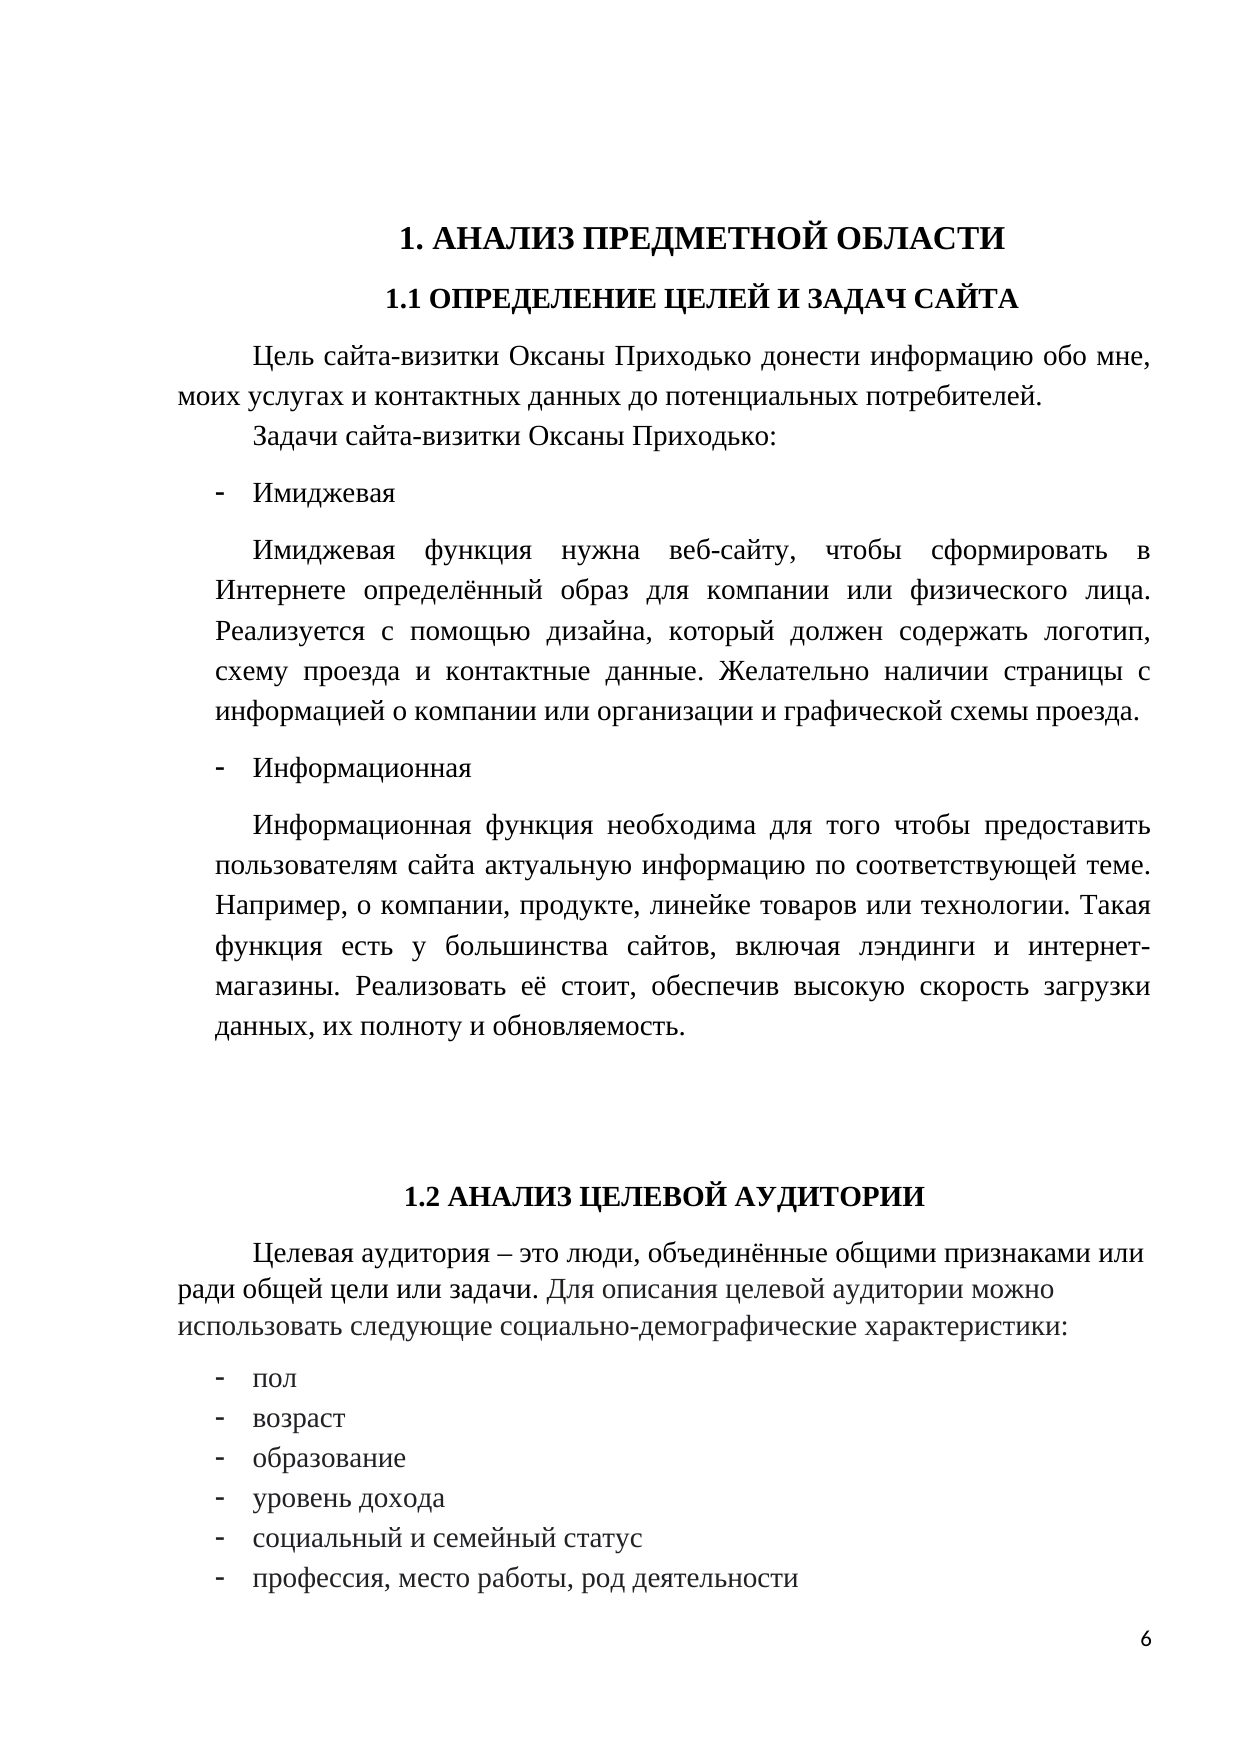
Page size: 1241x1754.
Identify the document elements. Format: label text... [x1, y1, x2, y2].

text Цель сайта-визитки Оксаны Приходько донести информацию обо мне, моих услугах и контактных данных до потенциальных потребителей. [177, 338, 1152, 412]
text Имиджевая функция нужна веб-сайту, чтобы сформировать в Интернете определённый образ для компании или физического лица. Реализуется с помощью дизайна, который должен содержать логотип, схему проезда и контактные данные. Желательно наличии страницы с информацией о компании или организации и графической схемы проезда. [215, 532, 1152, 727]
text 1. АНАЛИЗ ПРЕДМЕТНОЙ ОБЛАСТИ [252, 218, 1152, 257]
list Информационная [215, 750, 1152, 784]
text Информационная функция необходима для того чтобы предоставить пользователям сайта актуальную информацию по соответствующей теме. Например, о компании, продукте, линейке товаров или технологии. Такая функция есть у большинства сайтов, включая лэндинги и интернет-магазины. Реализовать её стоит, обеспечив высокую скорость загрузки данных, их полноту и обновляемость. [215, 807, 1152, 1042]
list профессия, место работы, род деятельности [215, 1560, 1152, 1594]
text Целевая аудитория – это люди, объединённые общими признаками или ради общей цели или задачи. Для описания целевой аудитории можно использовать следующие социально-демографические характеристики: [177, 1236, 1152, 1341]
text 1.2 АНАЛИЗ ЦЕЛЕВОЙ АУДИТОРИИ [177, 1179, 1152, 1212]
text 1.1 ОПРЕДЕЛЕНИЕ ЦЕЛЕЙ И ЗАДАЧ САЙТА [252, 281, 1152, 315]
text Задачи сайта-визитки Оксаны Приходько: [177, 418, 1152, 452]
list уровень дохода [215, 1480, 1152, 1514]
list образование [215, 1440, 1152, 1474]
list Имиджевая [215, 475, 1152, 509]
list социальный и семейный статус [215, 1520, 1152, 1554]
list возраст [215, 1401, 1152, 1434]
list пол [215, 1361, 1152, 1394]
